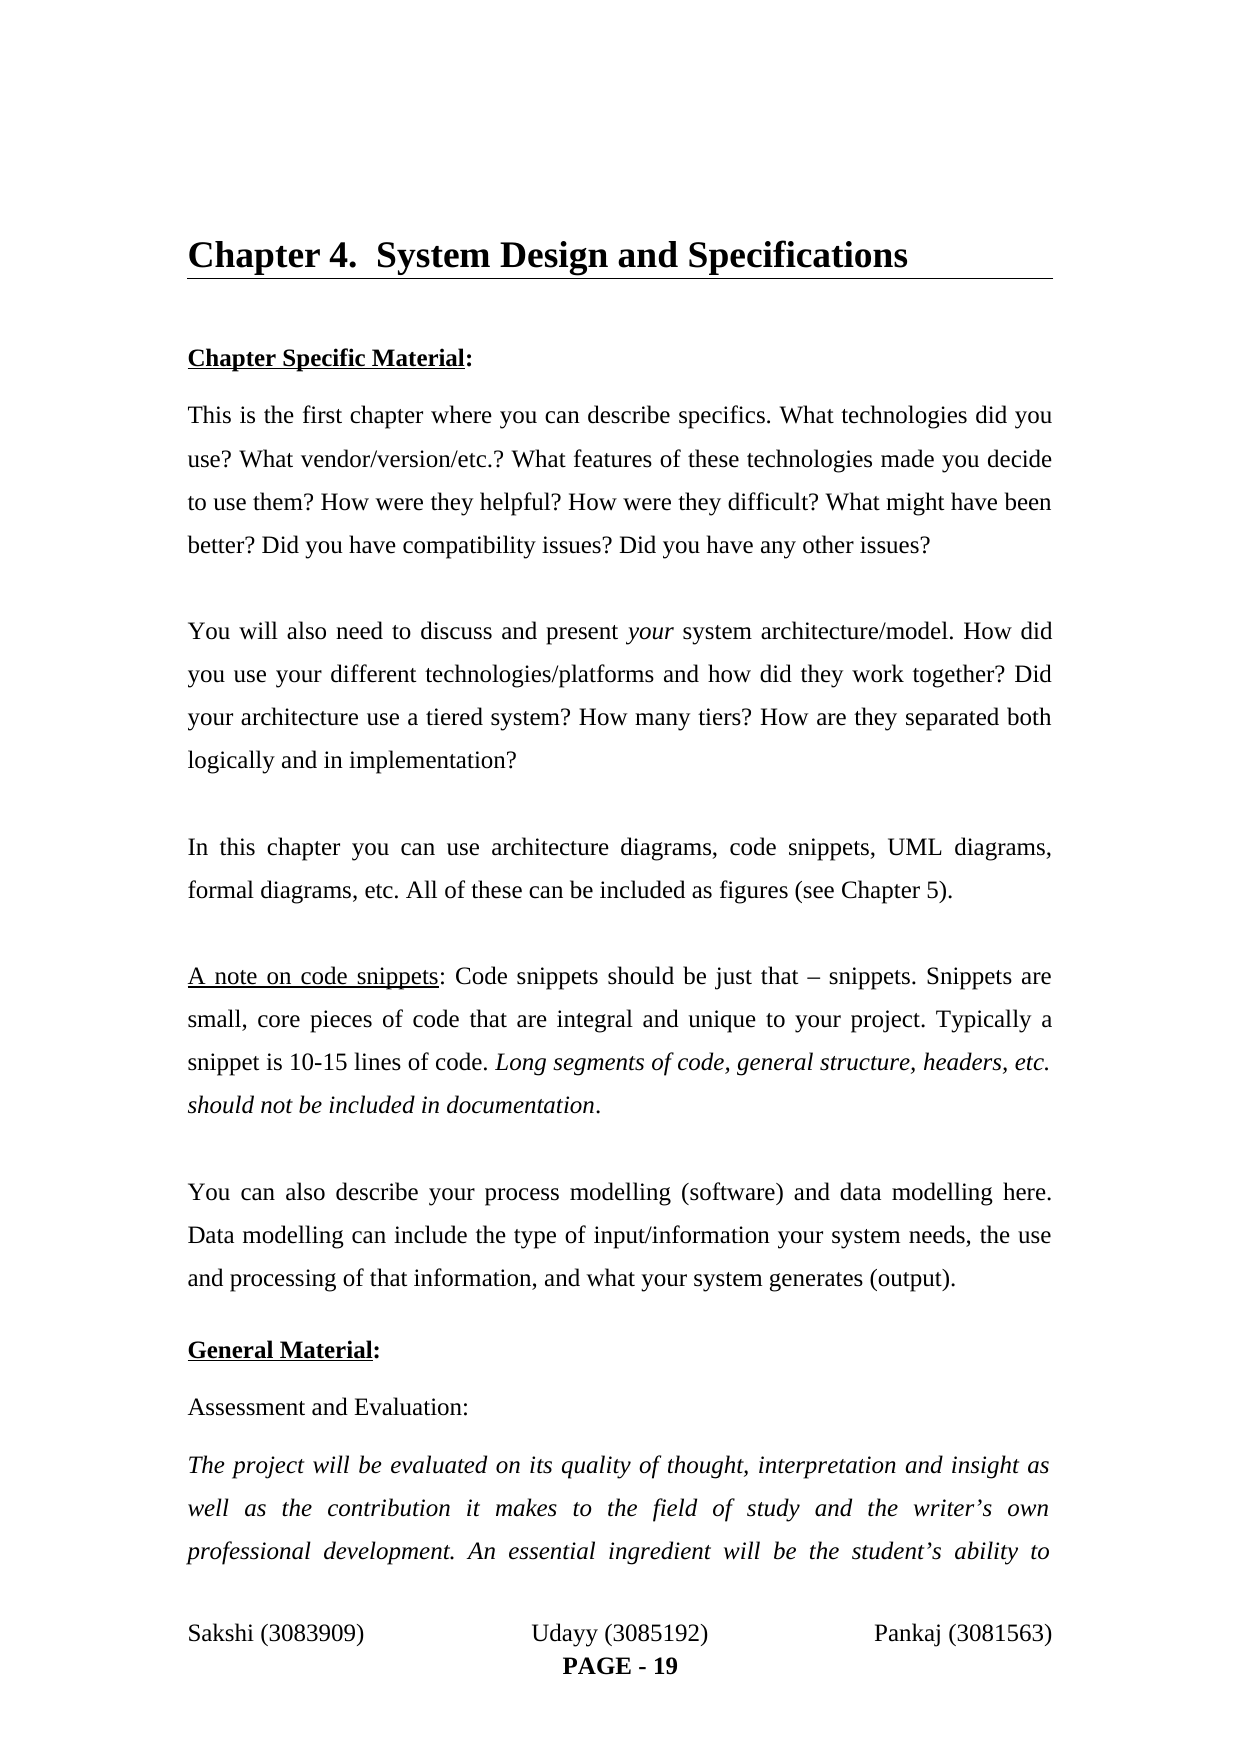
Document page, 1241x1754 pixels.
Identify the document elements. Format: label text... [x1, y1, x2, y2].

text Assessment and Evaluation: [187, 1392, 1053, 1421]
text In this chapter you can use architecture diagrams, code snippets, UML diagrams, formal diagrams, etc. All of these can be included as figures (see Chapter 5). [187, 832, 1053, 904]
text You can also describe your process modelling (software) and data modelling here. Data modelling can include the type of input/information your system needs, the use and processing of that information, and what your system generates (output). [187, 1177, 1053, 1292]
text Chapter Specific Material: [187, 343, 1053, 372]
text General Material: [187, 1335, 1053, 1364]
text A note on code snippets: Code snippets should be just that – snippets. Snippets are small, core pieces of code that are integral and unique to your project. Typically a snippet is 10-15 lines of code. Long segments of code, general structure, headers, etc. should not be included in documentation. [187, 961, 1053, 1119]
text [187, 1450, 1053, 1565]
subtitle Chapter 4. System Design and Specifications [187, 232, 1053, 278]
text You will also need to discuss and present your system architecture/model. How did you use your different technologies/platforms and how did they work together? Did your architecture use a tiered system? How many tiers? How are they separated both logically and in implementation? [187, 616, 1053, 774]
text This is the first chapter where you can describe specifics. What technologies did you use? What vendor/version/etc.? What features of these technologies made you decide to use them? How were they helpful? How were they difficult? What might have been better? Did you have compatibility issues? Did you have any other issues? [187, 401, 1053, 559]
